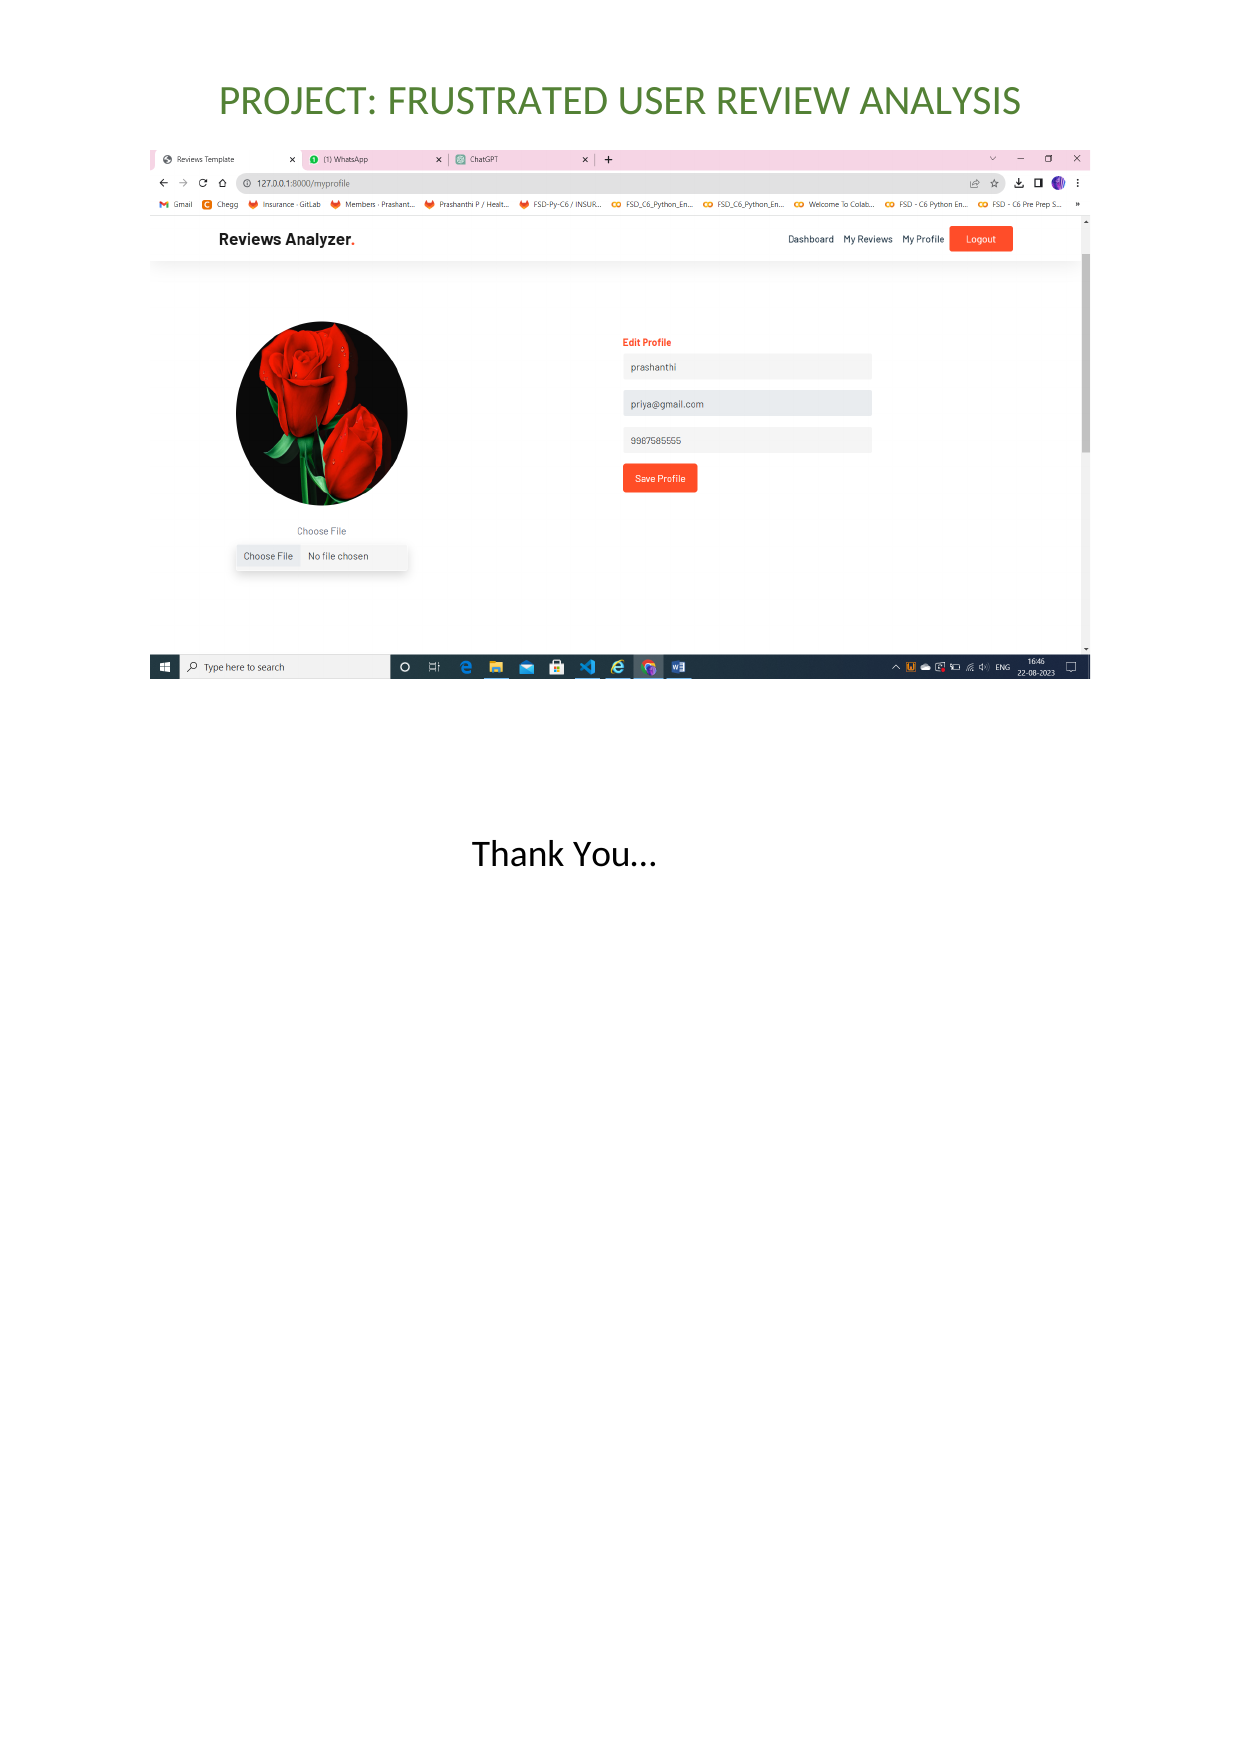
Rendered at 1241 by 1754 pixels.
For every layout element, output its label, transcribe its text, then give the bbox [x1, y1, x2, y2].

picture [150, 150, 1091, 679]
text Thank You… [150, 830, 1090, 876]
